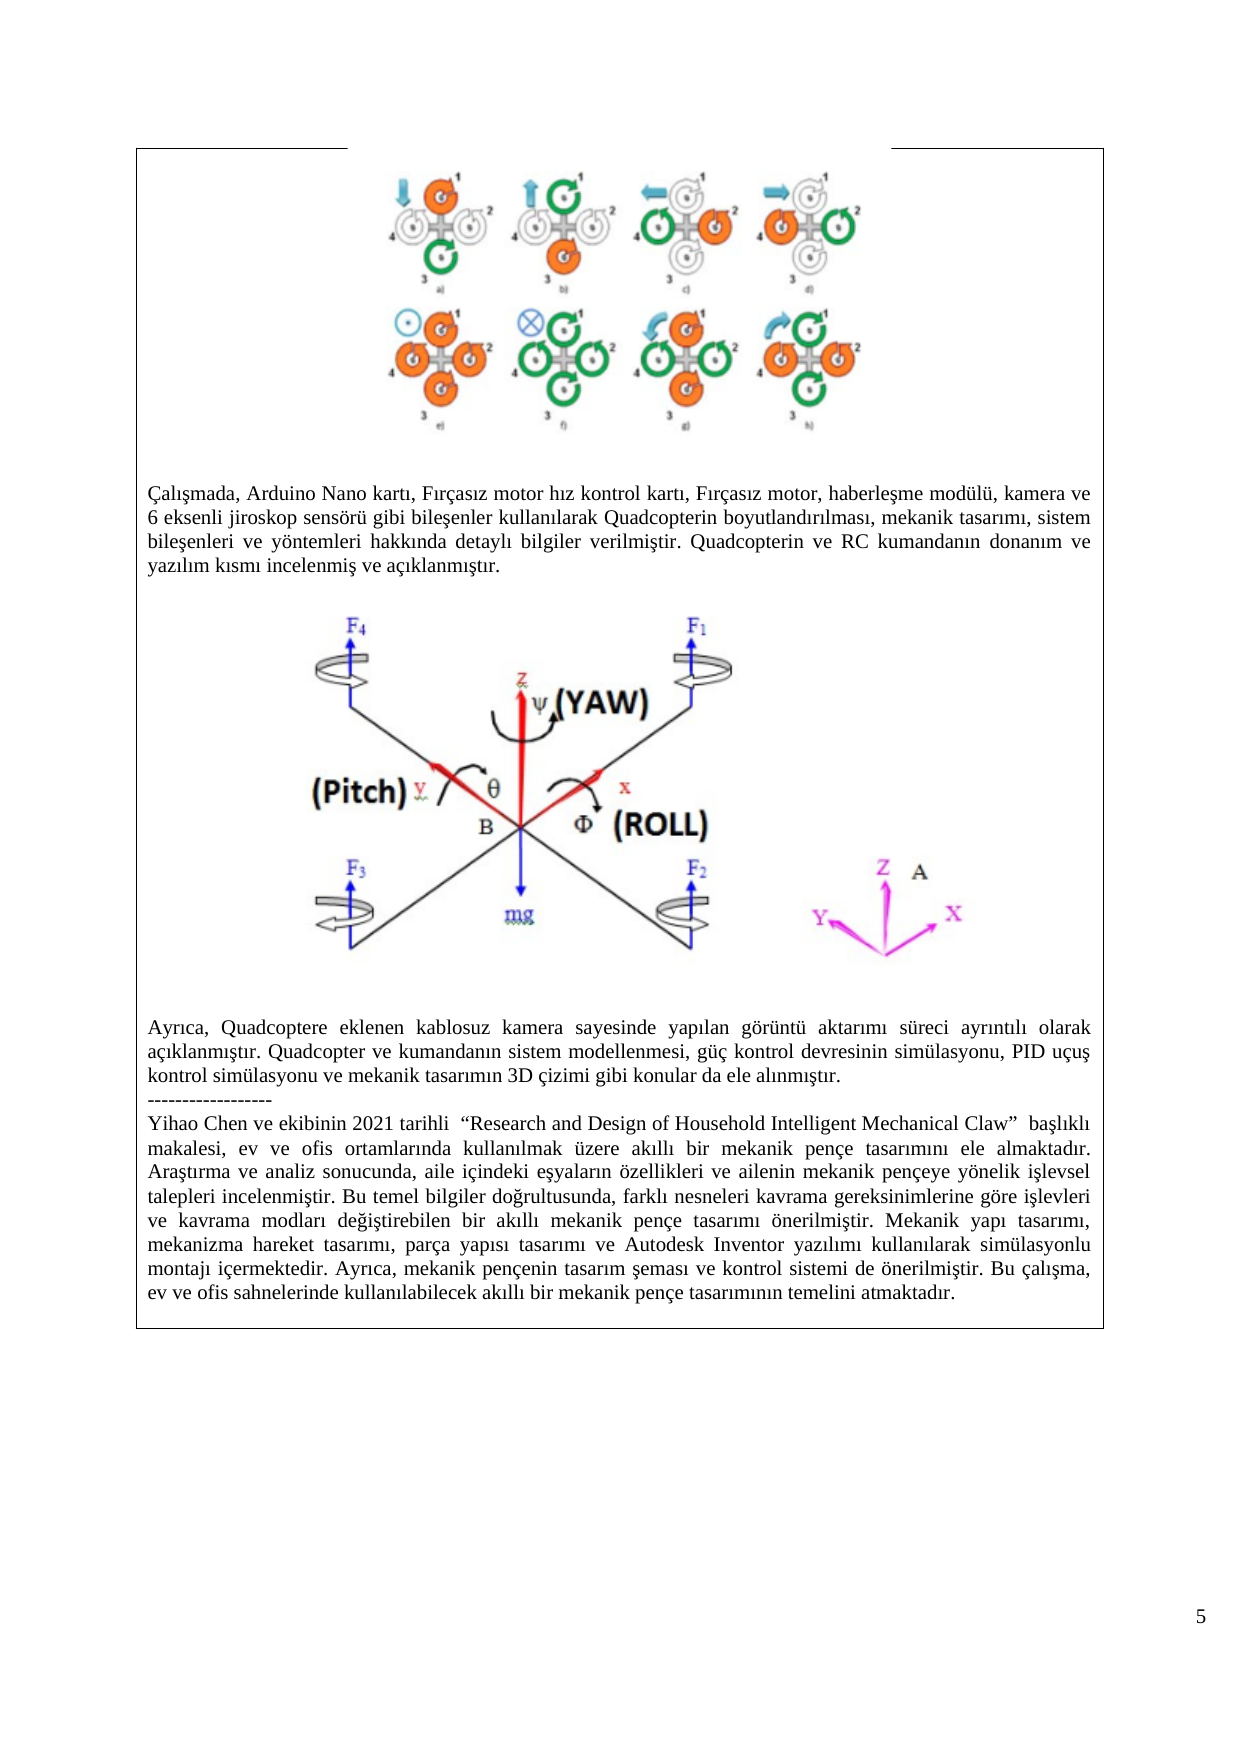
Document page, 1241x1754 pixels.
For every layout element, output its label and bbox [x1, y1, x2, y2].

table_header [137, 149, 1103, 1328]
picture [347, 148, 892, 457]
picture [255, 601, 984, 991]
